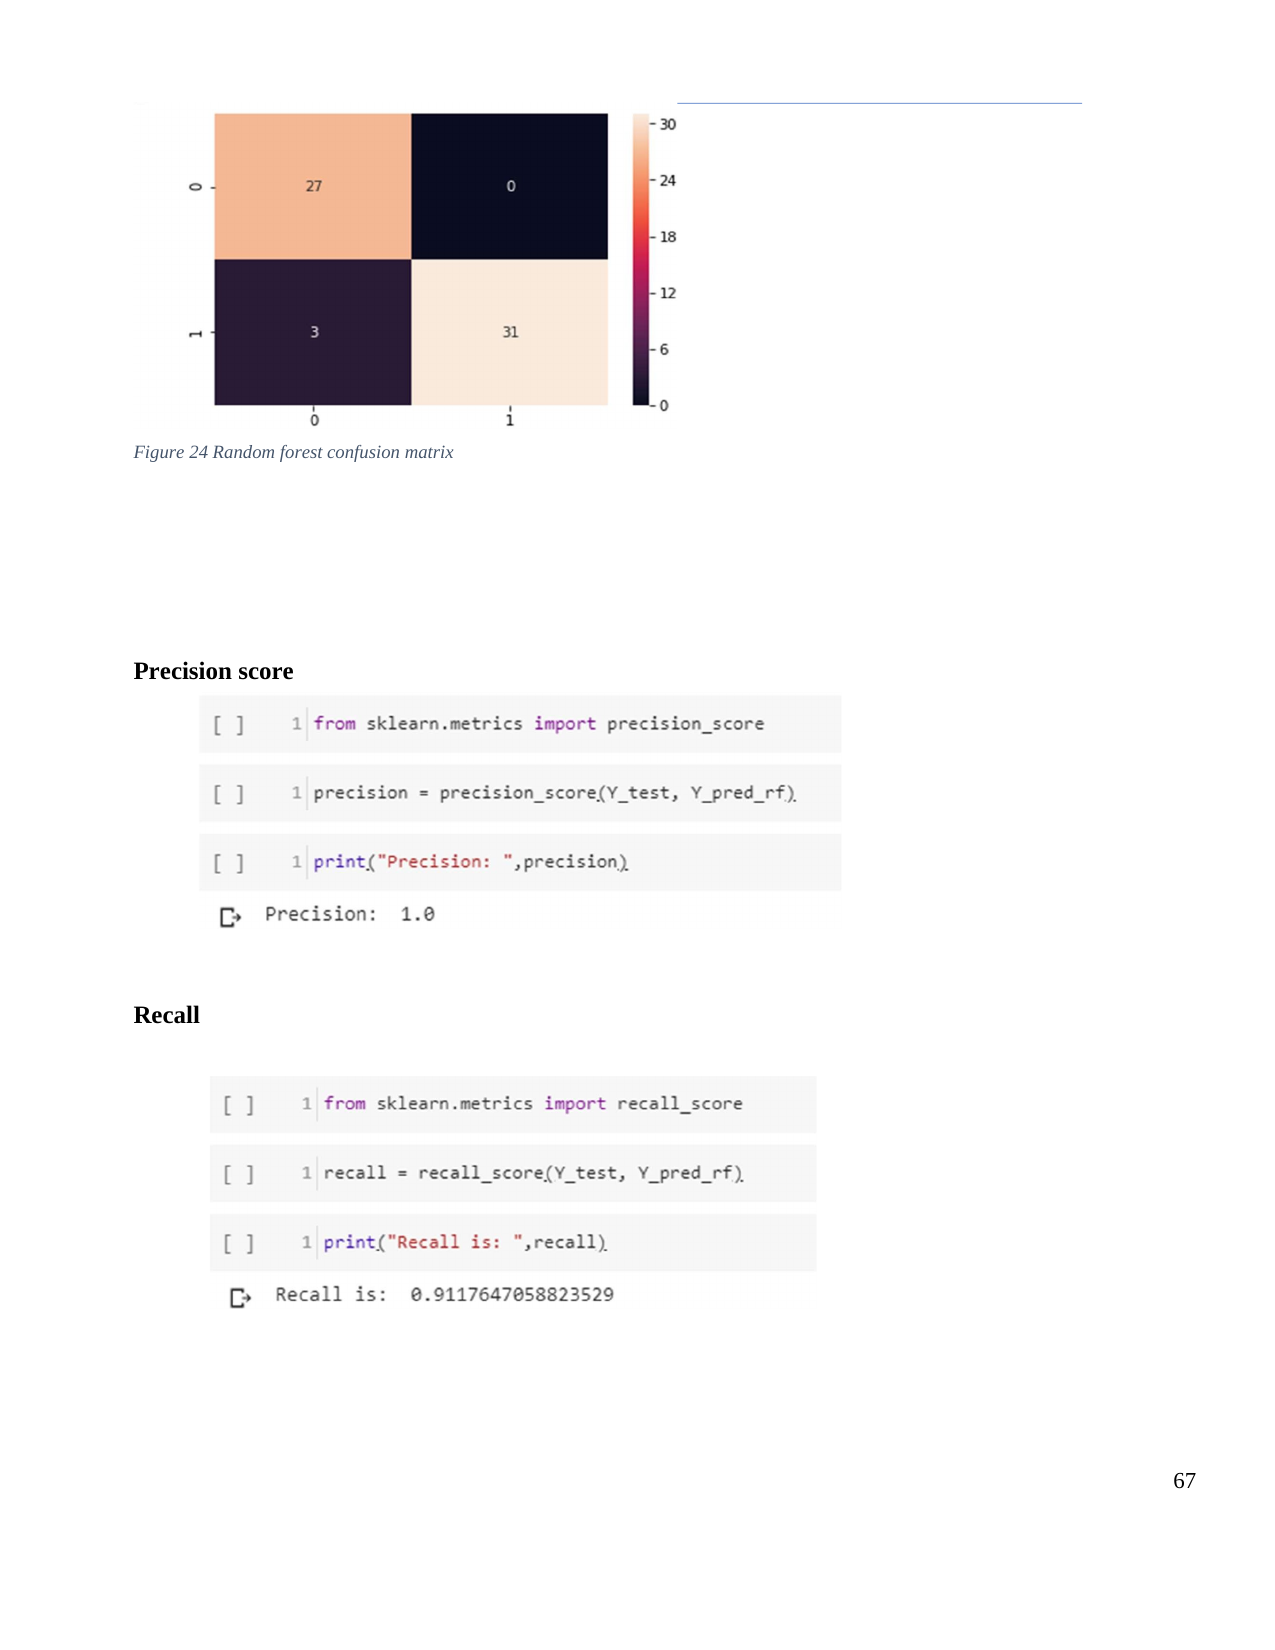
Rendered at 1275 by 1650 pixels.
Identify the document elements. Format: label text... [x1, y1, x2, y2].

text Precision score [133, 656, 1196, 685]
picture [209, 1076, 817, 1309]
text Recall [133, 1000, 1196, 1029]
text Figure Random forest confusion matrix [133, 441, 1196, 463]
picture [198, 692, 842, 929]
picture [133, 102, 678, 429]
